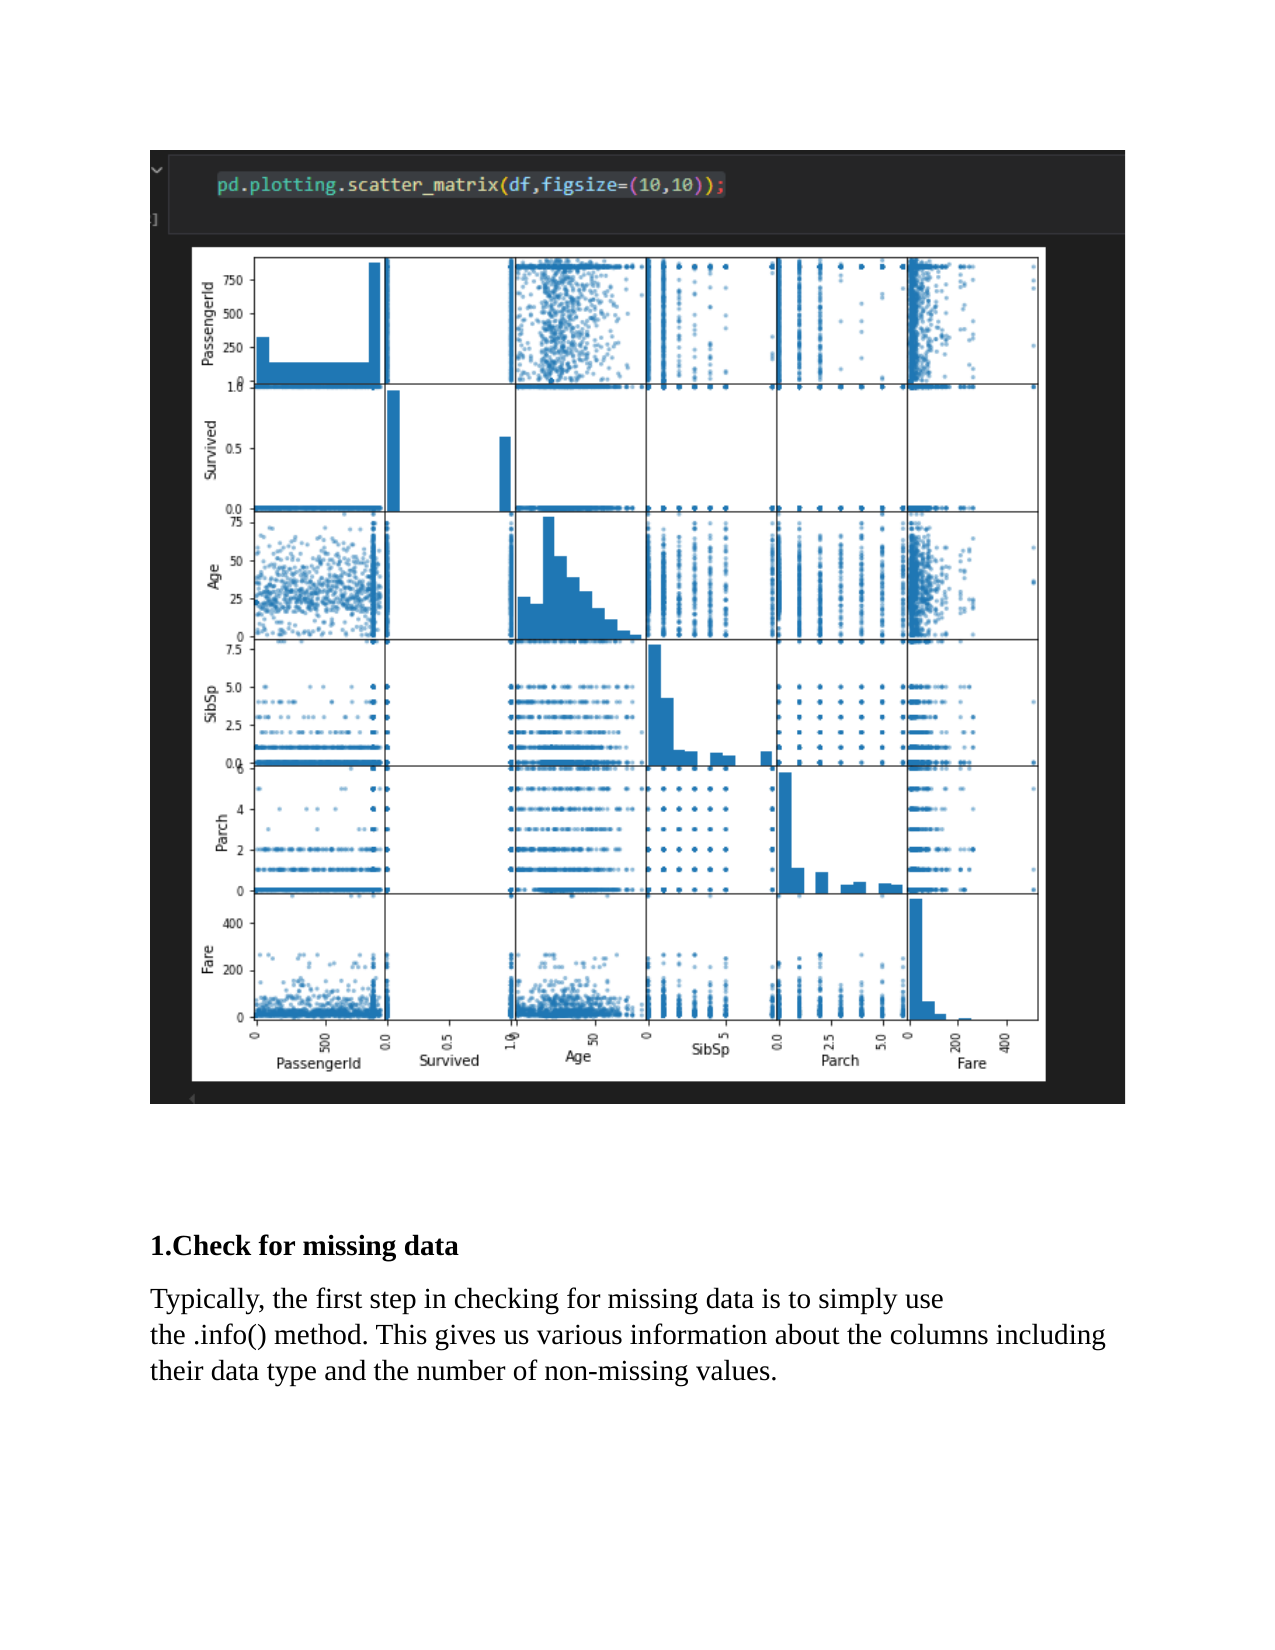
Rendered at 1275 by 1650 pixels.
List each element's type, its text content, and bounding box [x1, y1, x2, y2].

text Typically, the first step in checking for missing data is to simply use the .info() method. This gives us various information about the columns including their data type and the number of non-missing values. [150, 1281, 1125, 1387]
picture [150, 150, 1125, 1104]
text 1.Check for missing data [150, 1228, 1125, 1262]
